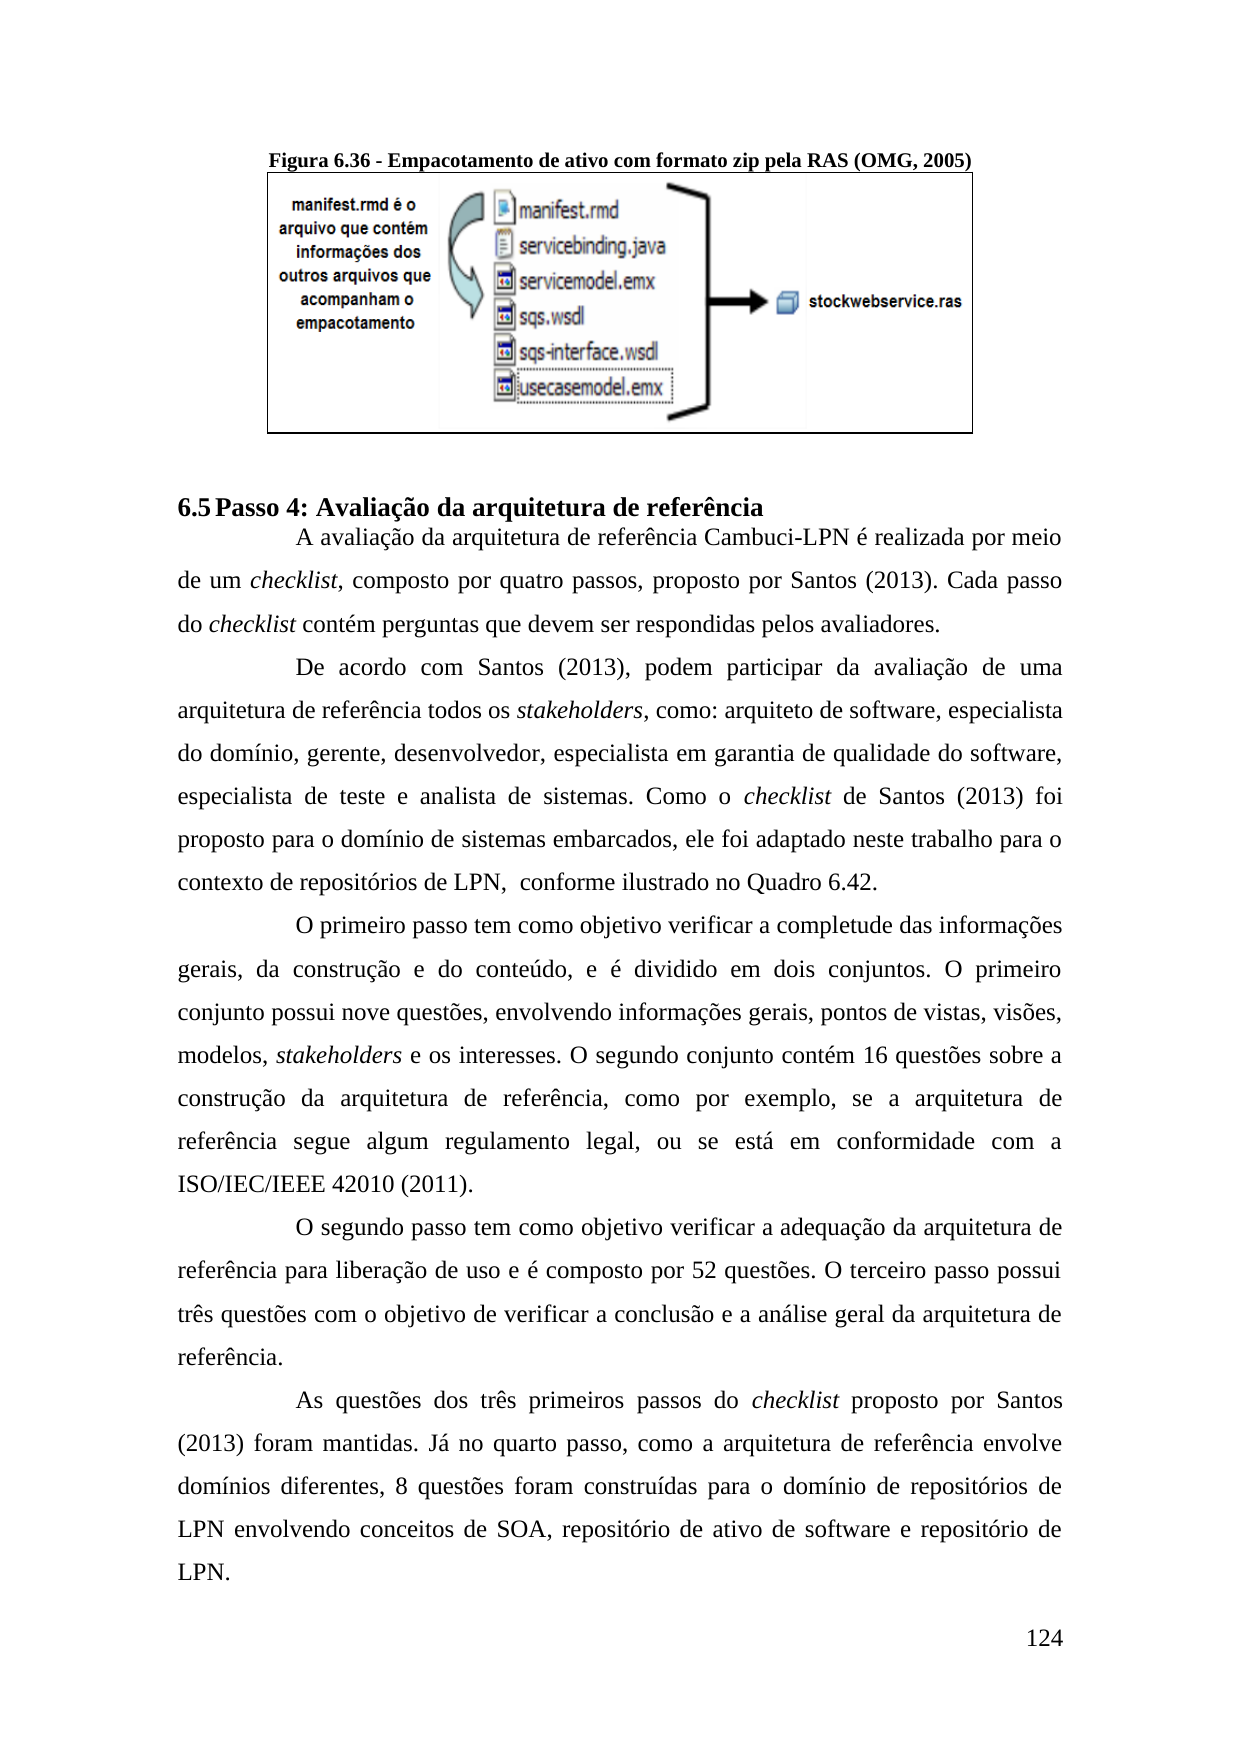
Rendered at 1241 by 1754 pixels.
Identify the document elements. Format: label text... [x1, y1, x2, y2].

text O primeiro passo tem como objetivo verificar a completude das informações gerais, da construção e do conteúdo, e é dividido em dois conjuntos. O primeiro conjunto possui nove questões, envolvendo informações gerais, pontos de vistas, visões, modelos, stakeholders e os interesses. O segundo conjunto contém 16 questões sobre a construção da arquitetura de referência, como por exemplo, se a arquitetura de referência segue algum regulamento legal, ou se está em conformidade com a ISO/IEC/IEEE 42010 (2011). [177, 911, 1063, 1198]
picture [268, 173, 972, 432]
text O segundo passo tem como objetivo verificar a adequação da arquitetura de referência para liberação de uso e é composto por 52 questões. O terceiro passo possui três questões com o objetivo de verificar a conclusão e a análise geral da arquitetura de referência. [177, 1212, 1063, 1371]
text A avaliação da arquitetura de referência Cambuci-LPN é realizada por meio de um checklist, composto por quatro passos, proposto por Santos (2013). Cada passo do checklist contém perguntas que devem ser respondidas pelos avaliadores. [177, 522, 1063, 637]
text As questões dos três primeiros passos do checklist proposto por Santos (2013) foram mantidas. Já no quarto passo, como a arquitetura de referência envolve domínios diferentes, 8 questões foram construídas para o domínio de repositórios de LPN envolvendo conceitos de SOA, repositório de ativo de software e repositório de LPN. [177, 1385, 1063, 1586]
subtitle Passo 4: Avaliação da arquitetura de referência [177, 491, 1063, 522]
